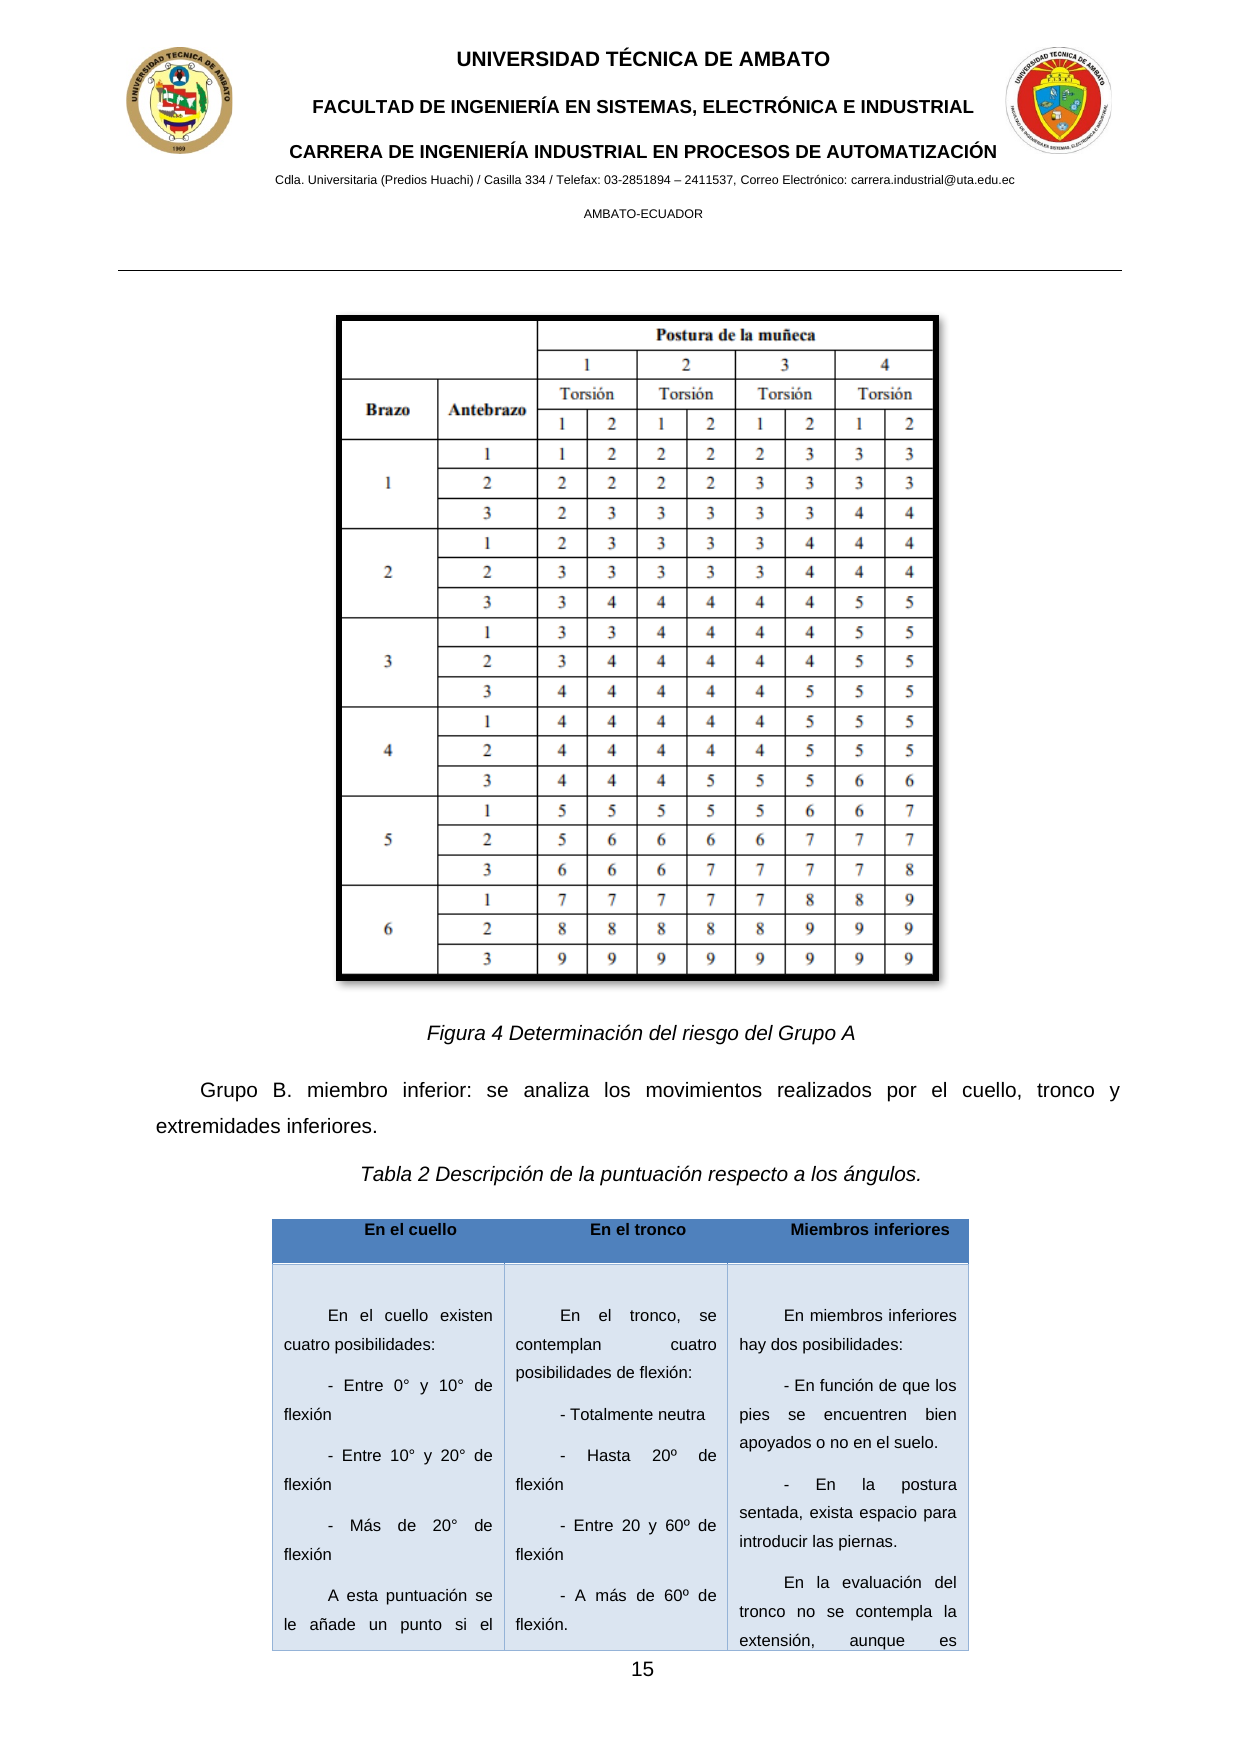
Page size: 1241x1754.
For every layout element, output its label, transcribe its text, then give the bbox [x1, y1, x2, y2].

picture [342, 321, 933, 975]
table_header En el cuello [273, 1220, 504, 1263]
picture [1005, 47, 1112, 154]
text Figura 4 Determinación del riesgo del Grupo A [118, 1021, 1122, 1045]
picture [126, 47, 233, 154]
text Grupo B. miembro inferior: se analiza los movimientos realizados por el cuello, tronco y extremidades inferiores. [156, 1078, 1122, 1137]
table_header Miembros inferiores [728, 1220, 968, 1263]
table_header En el tronco [505, 1220, 727, 1263]
